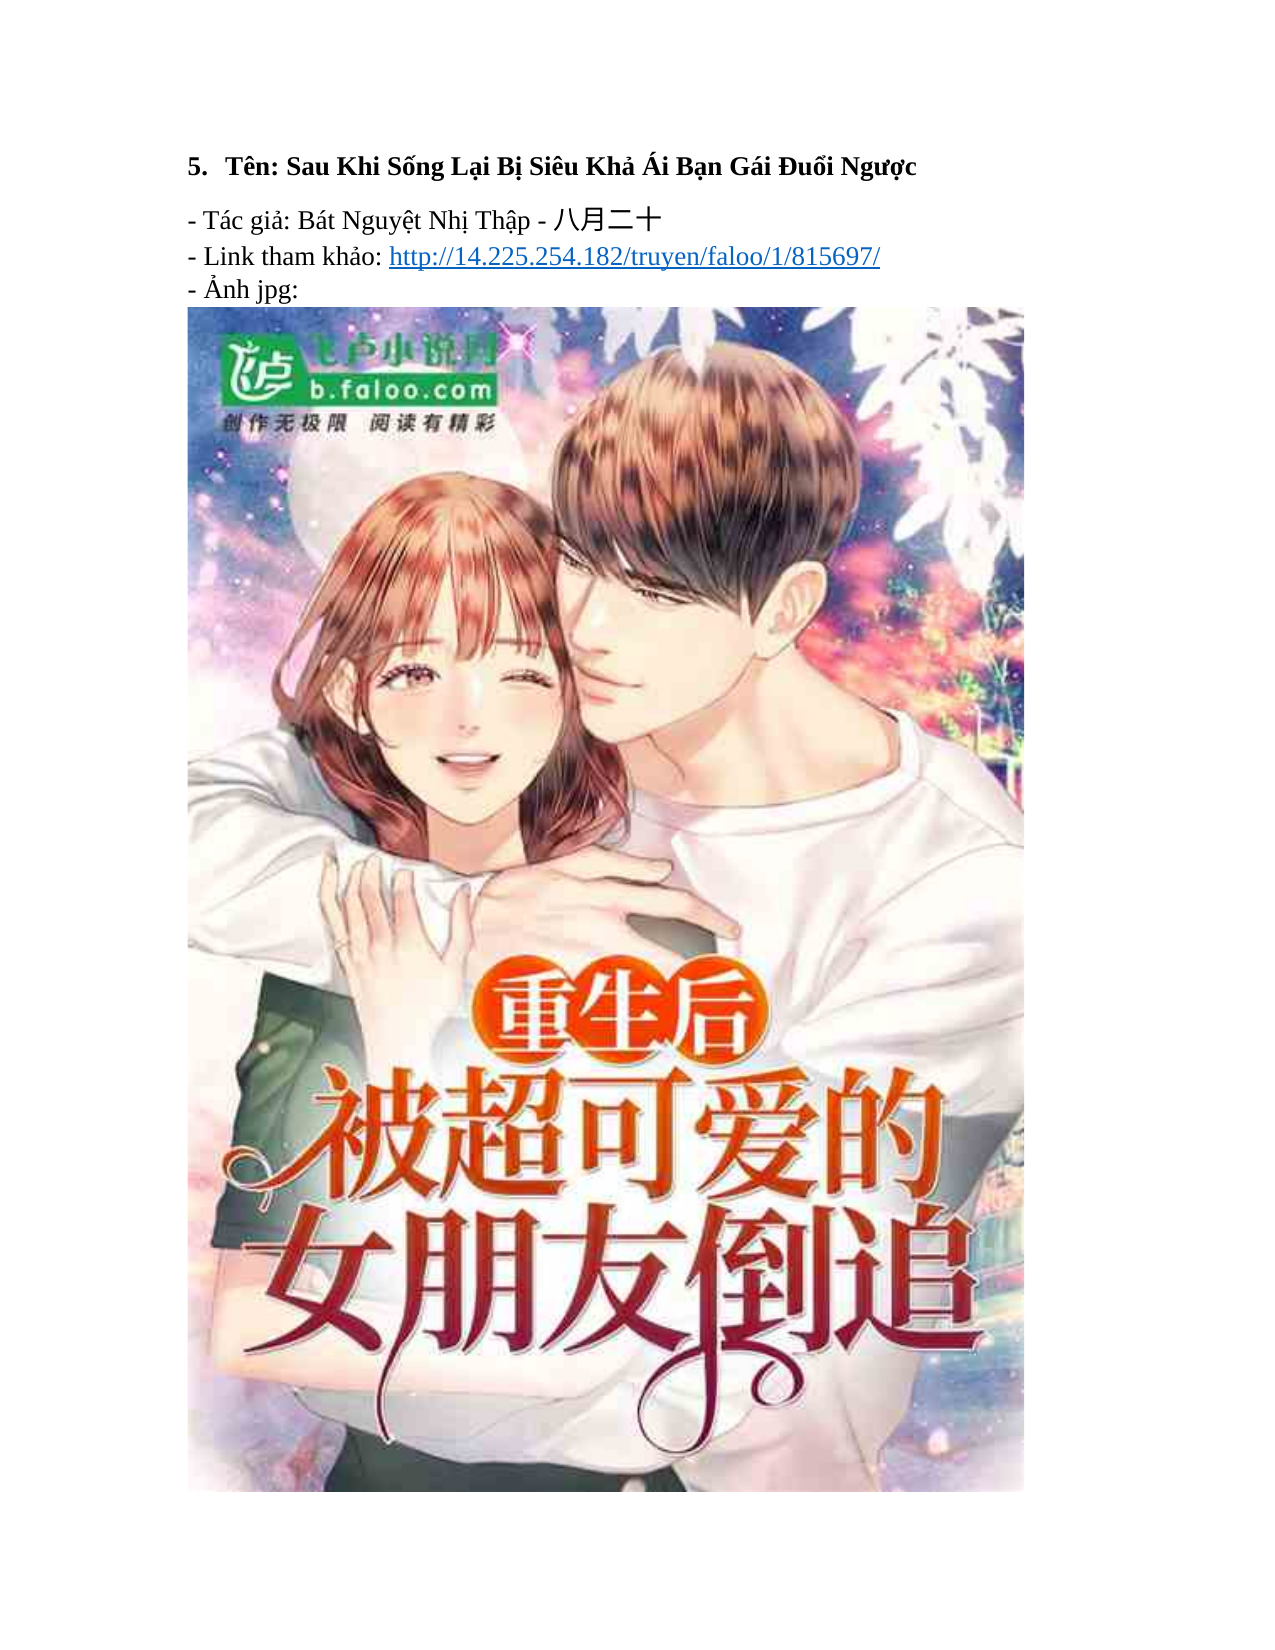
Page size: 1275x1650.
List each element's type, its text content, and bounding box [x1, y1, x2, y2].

picture [187, 307, 1025, 1492]
text - Ảnh jpg: [187, 273, 1125, 305]
text - Link tham khảo: http://14.225.254.182/truyen/faloo/1/815697/ [187, 240, 1125, 271]
list Tên: Sau Khi Sống Lại Bị Siêu Khả Ái Bạn Gái Đuổi Ngược [187, 150, 1125, 181]
text - Tác giả: Bát Nguyệt Nhị Thập - 八月二十 [187, 200, 1125, 237]
